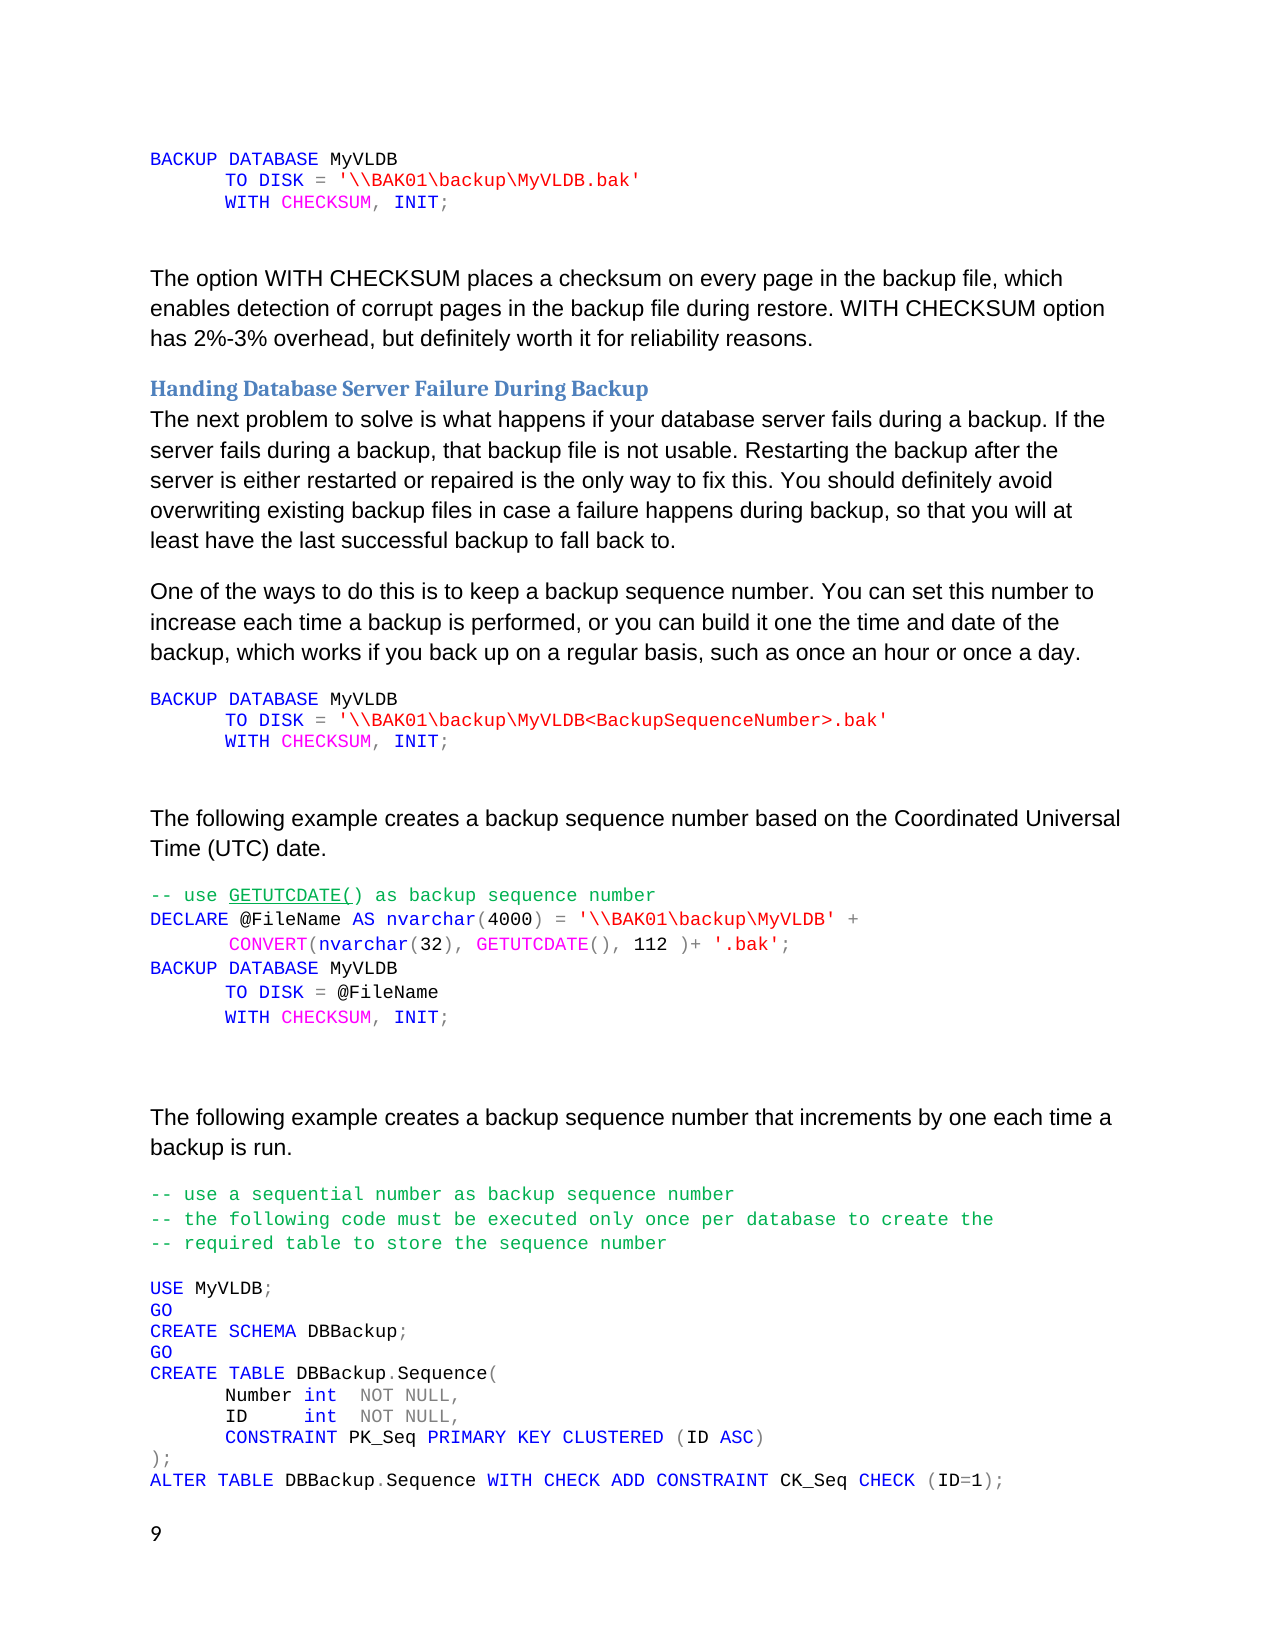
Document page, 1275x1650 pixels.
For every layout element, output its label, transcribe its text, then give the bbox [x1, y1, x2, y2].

text The following example creates a backup sequence number based on the Coordinated Universal Time (UTC) date. [150, 804, 1125, 861]
text ID int NOT NULL, [150, 1407, 1125, 1428]
text CREATE TABLE DBBackup.Sequence( [150, 1364, 1125, 1385]
text CREATE SCHEMA DBBackup; [150, 1322, 1125, 1343]
text The next problem to solve is what happens if your database server fails during a backup. If the server fails during a backup, that backup file is not usable. Restarting the backup after the server is either restarted or repaired is the only way to fix this. You should definitely avoid overwriting existing backup files in case a failure happens during backup, so that you will at least have the last successful backup to fall back to. [150, 406, 1125, 554]
text WITH CHECKSUM, INIT; [150, 732, 1125, 753]
text The following example creates a backup sequence number that increments by one each time a backup is run. [150, 1104, 1125, 1161]
text WITH CHECKSUM, INIT; [150, 192, 1125, 214]
text GO [150, 1343, 1125, 1364]
text TO DISK = '\\BAK01\backup\MyVLDB<BackupSequenceNumber>.bak' [150, 711, 1125, 732]
text ); [150, 1449, 1125, 1470]
text -- use GETUTCDATE() as backup sequence number DECLARE @FileName AS nvarchar(4000) = '\\BAK01\backup\MyVLDB' + CONVERT(nvarchar(32), GETUTCDATE(), 112 )+ '.bak'; BACKUP DATABASE MyVLDB TO DISK = @FileName WITH CHECKSUM, INIT; [150, 886, 1125, 1029]
text Number int NOT NULL, [150, 1385, 1125, 1407]
text USE MyVLDB; [150, 1279, 1125, 1300]
text BACKUP DATABASE MyVLDB [150, 690, 1125, 711]
text GO [150, 1300, 1125, 1322]
text The option WITH CHECKSUM places a checksum on every page in the backup file, which enables detection of corrupt pages in the backup file during restore. WITH CHECKSUM option has 2%-3% overhead, but definitely worth it for reliability reasons. [150, 265, 1125, 352]
text BACKUP DATABASE MyVLDB [150, 150, 1125, 171]
text One of the ways to do this is to keep a backup sequence number. You can set this number to increase each time a backup is performed, or you can build it one the time and date of the backup, which works if you back up on a regular basis, such as once an hour or once a day. [150, 578, 1125, 665]
text TO DISK = '\\BAK01\backup\MyVLDB.bak' [150, 171, 1125, 192]
text -- use a sequential number as backup sequence number -- the following code must be executed only once per database to create the -- required table to store the sequence number [150, 1185, 1125, 1255]
text ALTER TABLE DBBackup.Sequence WITH CHECK ADD CONSTRAINT CK_Seq CHECK (ID=1); [150, 1470, 1125, 1492]
text CONSTRAINT PK_Seq PRIMARY KEY CLUSTERED (ID ASC) [150, 1428, 1125, 1449]
subtitle Handing Database Server Failure During Backup [150, 376, 1125, 403]
